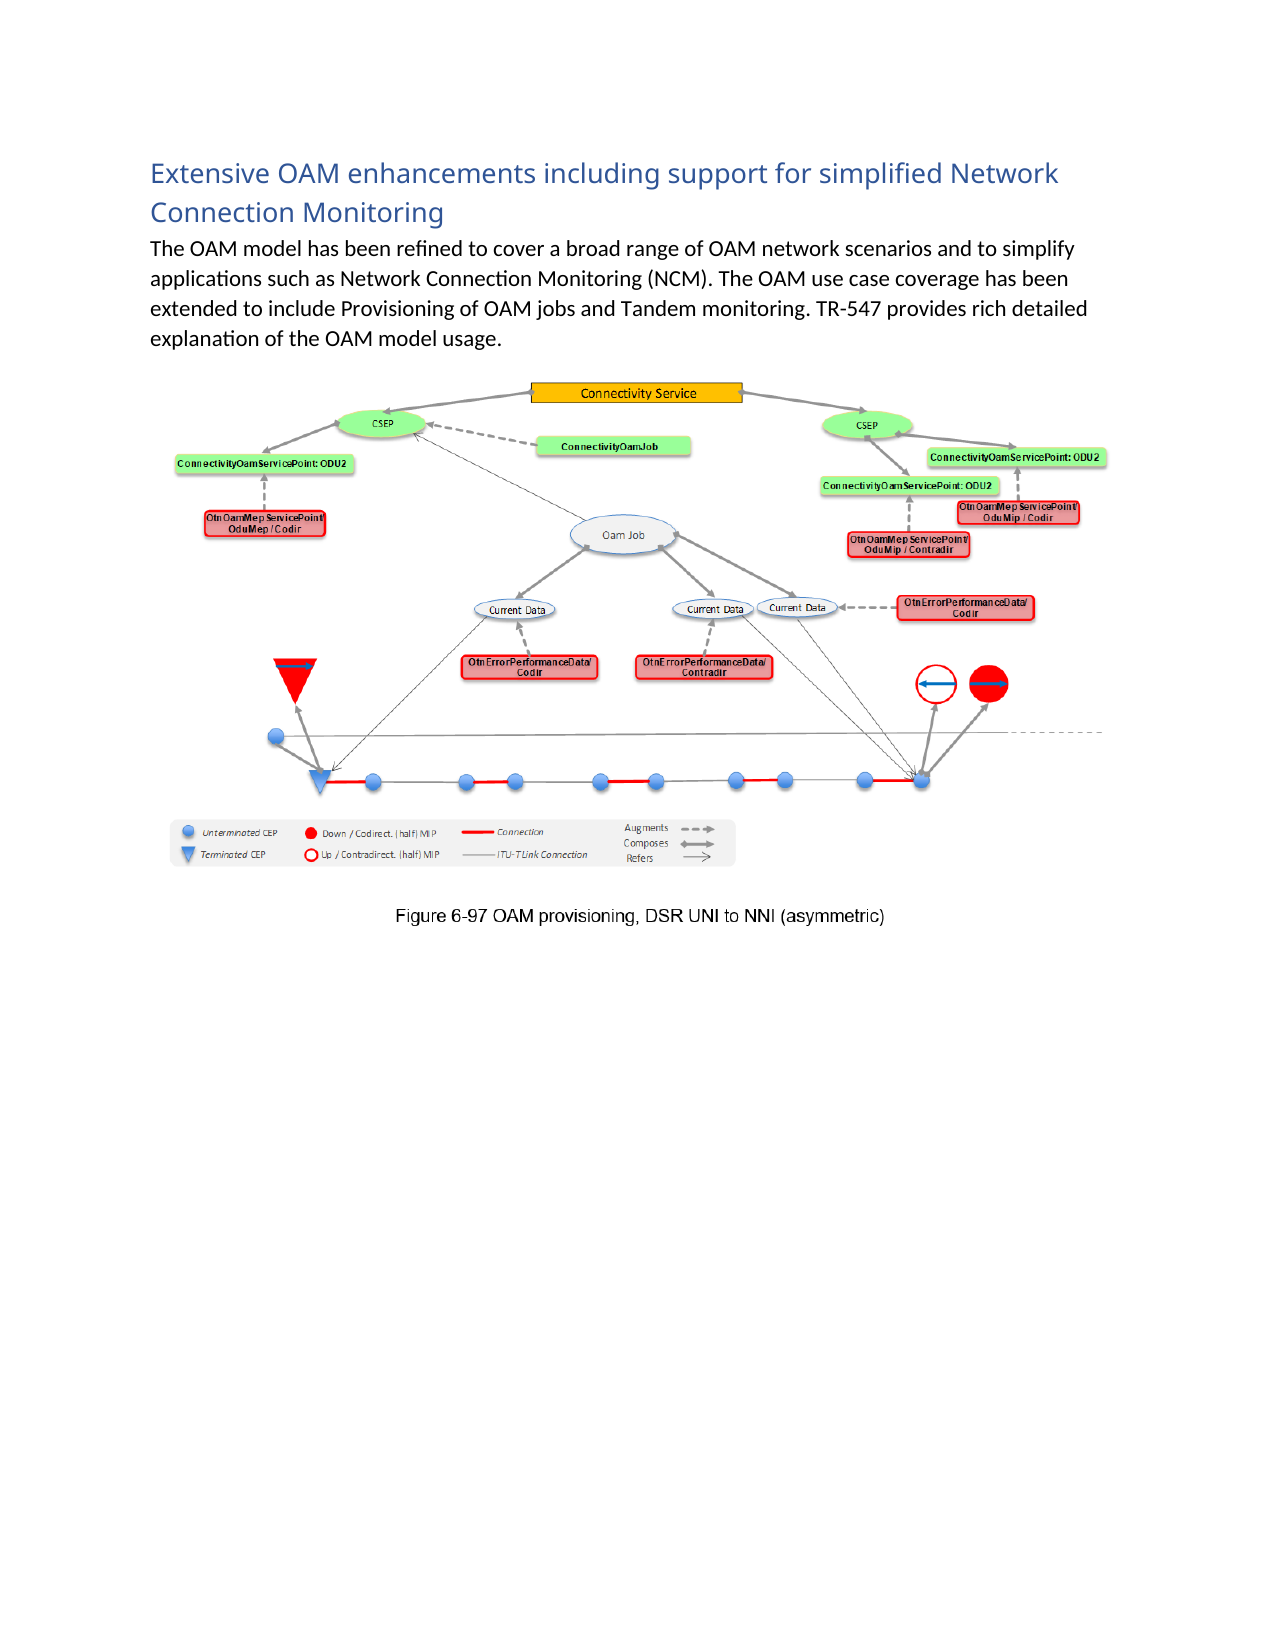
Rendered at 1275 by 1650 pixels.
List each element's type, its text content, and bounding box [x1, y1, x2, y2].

picture [150, 371, 1125, 933]
subtitle Extensive OAM enhancements including support for simplified Network Connection Monitoring [150, 154, 1125, 231]
text The OAM model has been refined to cover a broad range of OAM network scenarios and to simplify applications such as Network Connection Monitoring (NCM). The OAM use case coverage has been extended to include Provisioning of OAM jobs and Tandem monitoring. TR-547 provides rich detailed explanation of the OAM model usage. [150, 234, 1125, 352]
